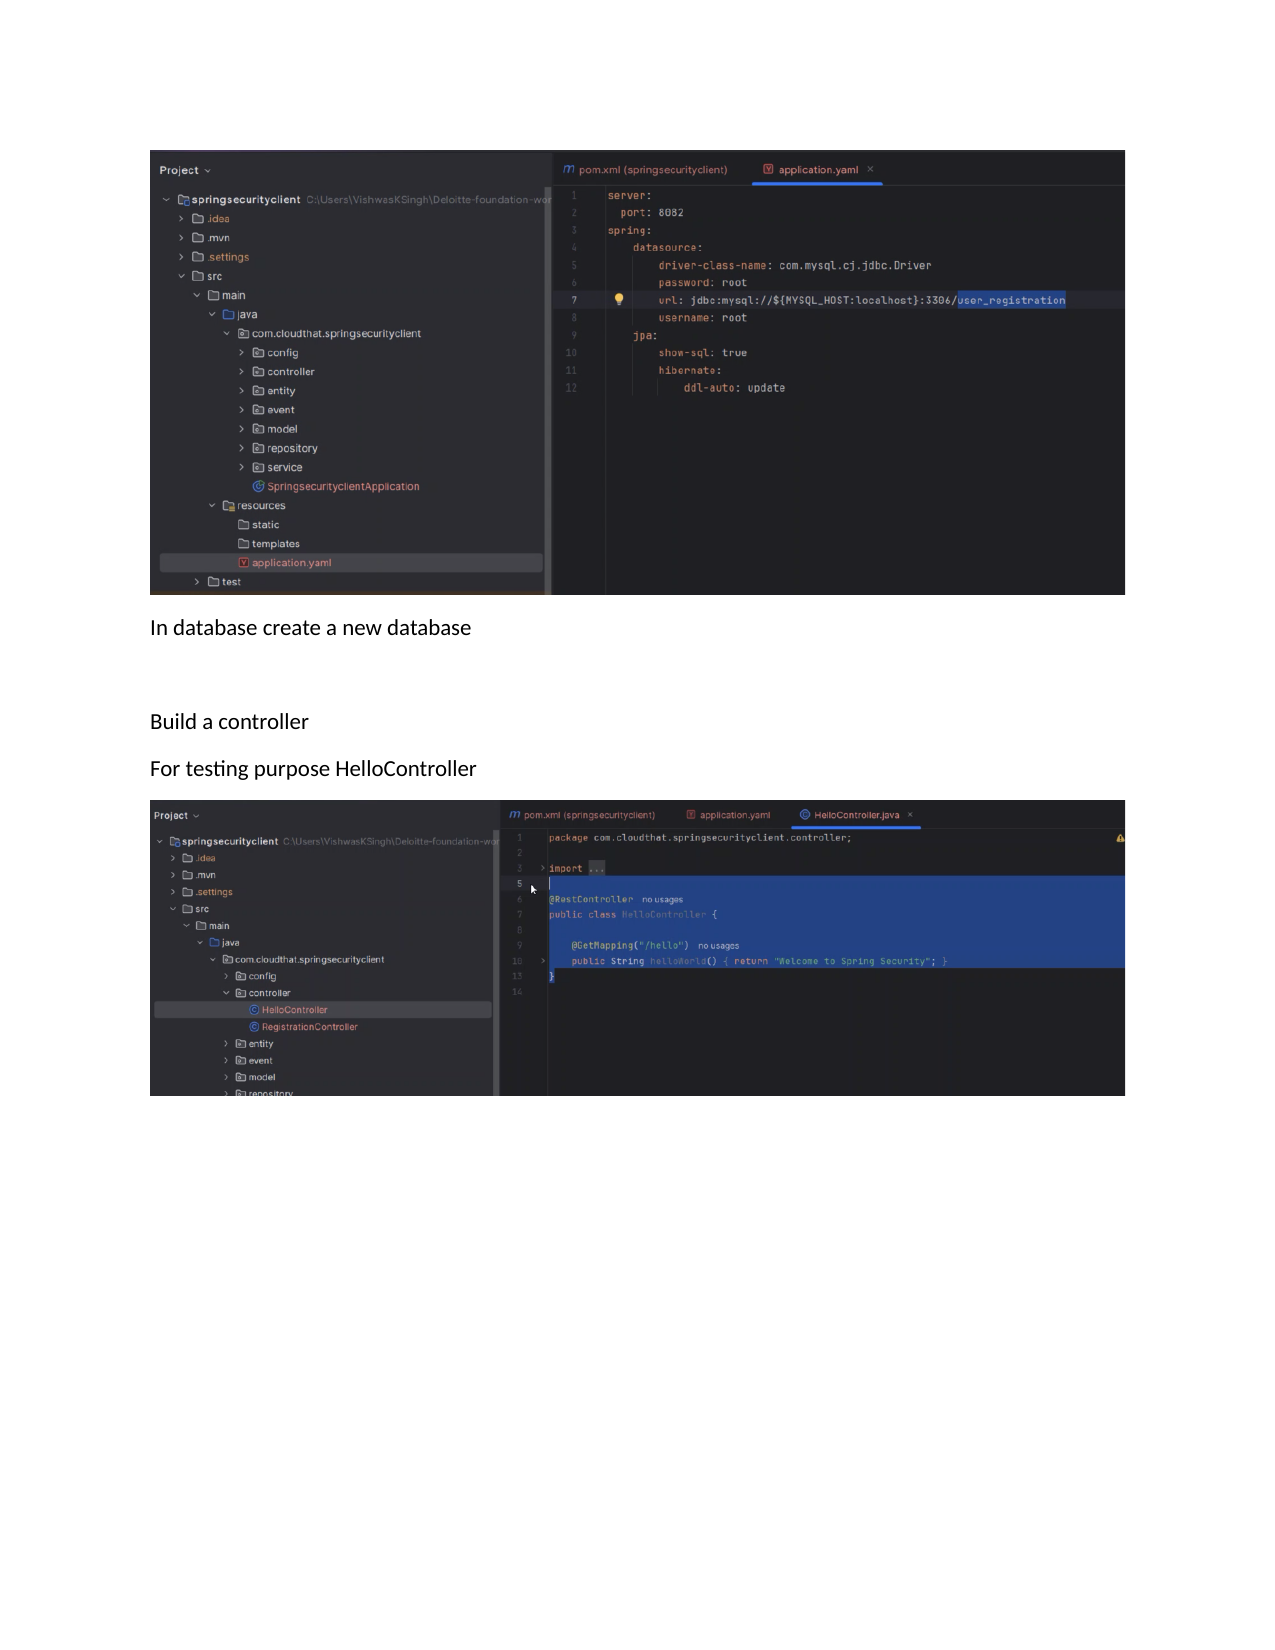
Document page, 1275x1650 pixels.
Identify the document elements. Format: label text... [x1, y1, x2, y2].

text Build a controller [150, 707, 1125, 735]
picture [150, 800, 1125, 1096]
text In database create a new database [150, 613, 1125, 641]
picture [150, 150, 1125, 595]
text For testing purpose HelloController [150, 754, 1125, 782]
